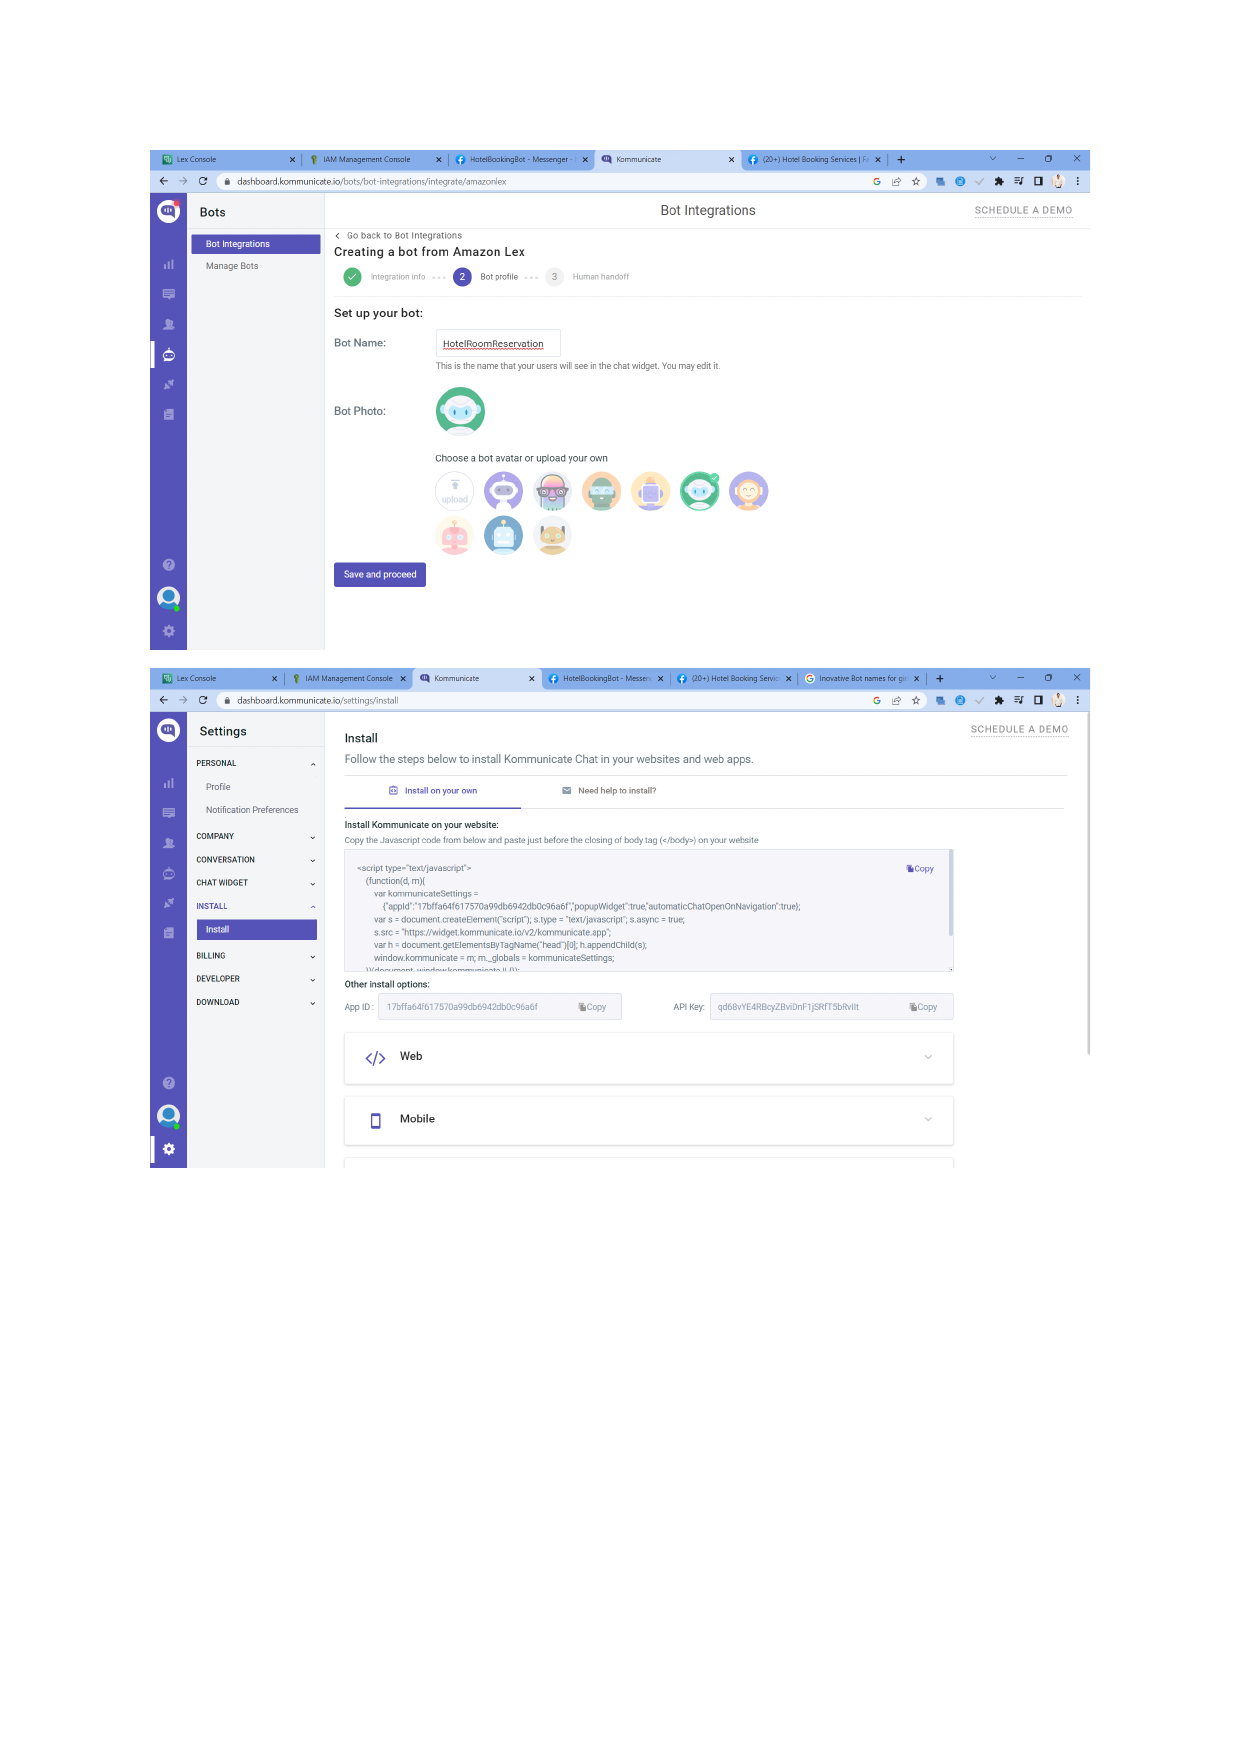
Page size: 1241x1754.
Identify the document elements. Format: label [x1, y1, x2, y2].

picture [150, 150, 1091, 650]
picture [150, 668, 1091, 1168]
